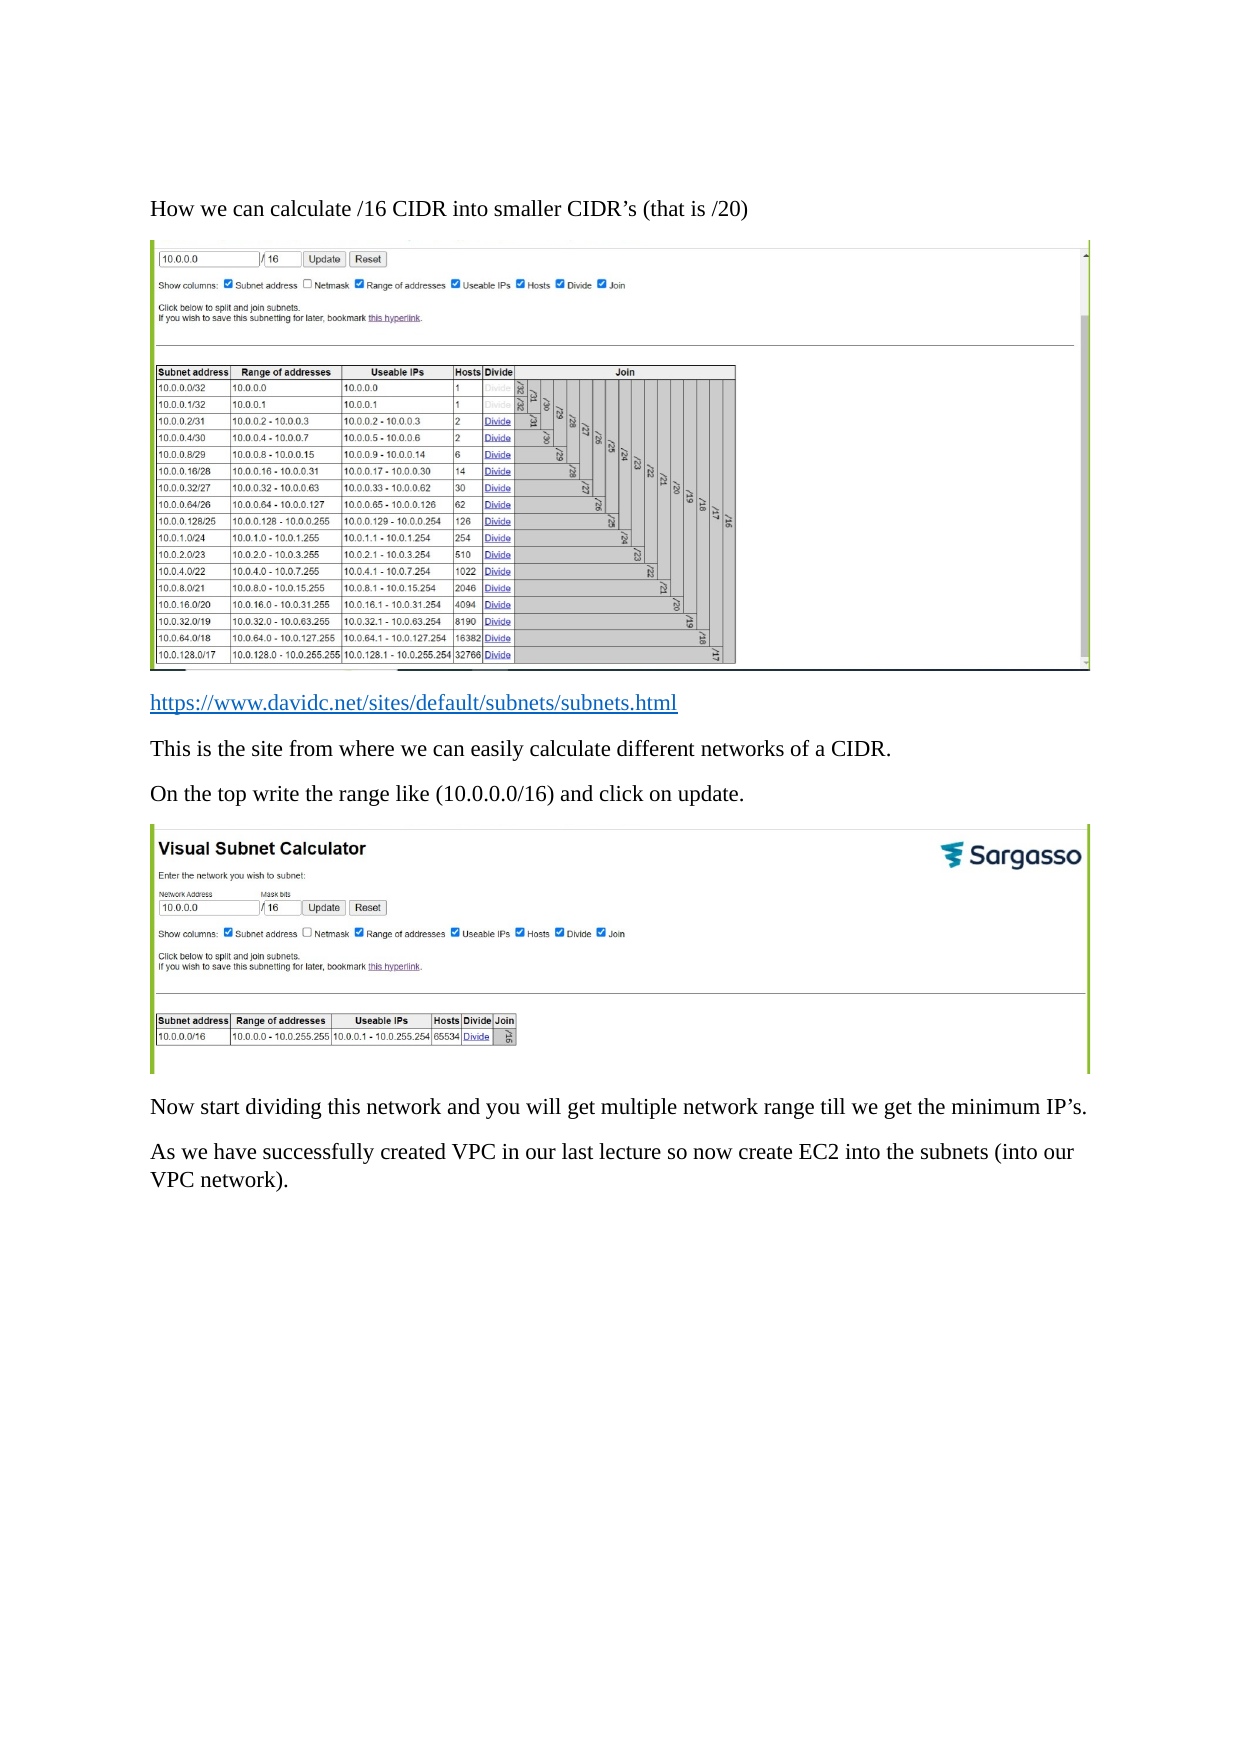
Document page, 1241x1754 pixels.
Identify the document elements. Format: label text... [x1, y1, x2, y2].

text This is the site from where we can easily calculate different networks of a CIDR. [150, 734, 1090, 761]
text As we have successfully created VPC in our last lecture so now create EC2 into the subnets (into our VPC network). [150, 1138, 1090, 1193]
text On the top write the range like (10.0.0.0/16) and click on update. [150, 780, 1090, 806]
text How we can calculate /16 CIDR into smaller CIDR’s (that is /20) [150, 195, 1090, 221]
text https://www.davidc.net/sites/default/subnets/subnets.html [150, 689, 1090, 716]
picture [150, 824, 1091, 1074]
picture [150, 240, 1091, 671]
text Now start dividing this network and you will get multiple network range till we get the minimum IP’s. [150, 1093, 1090, 1119]
